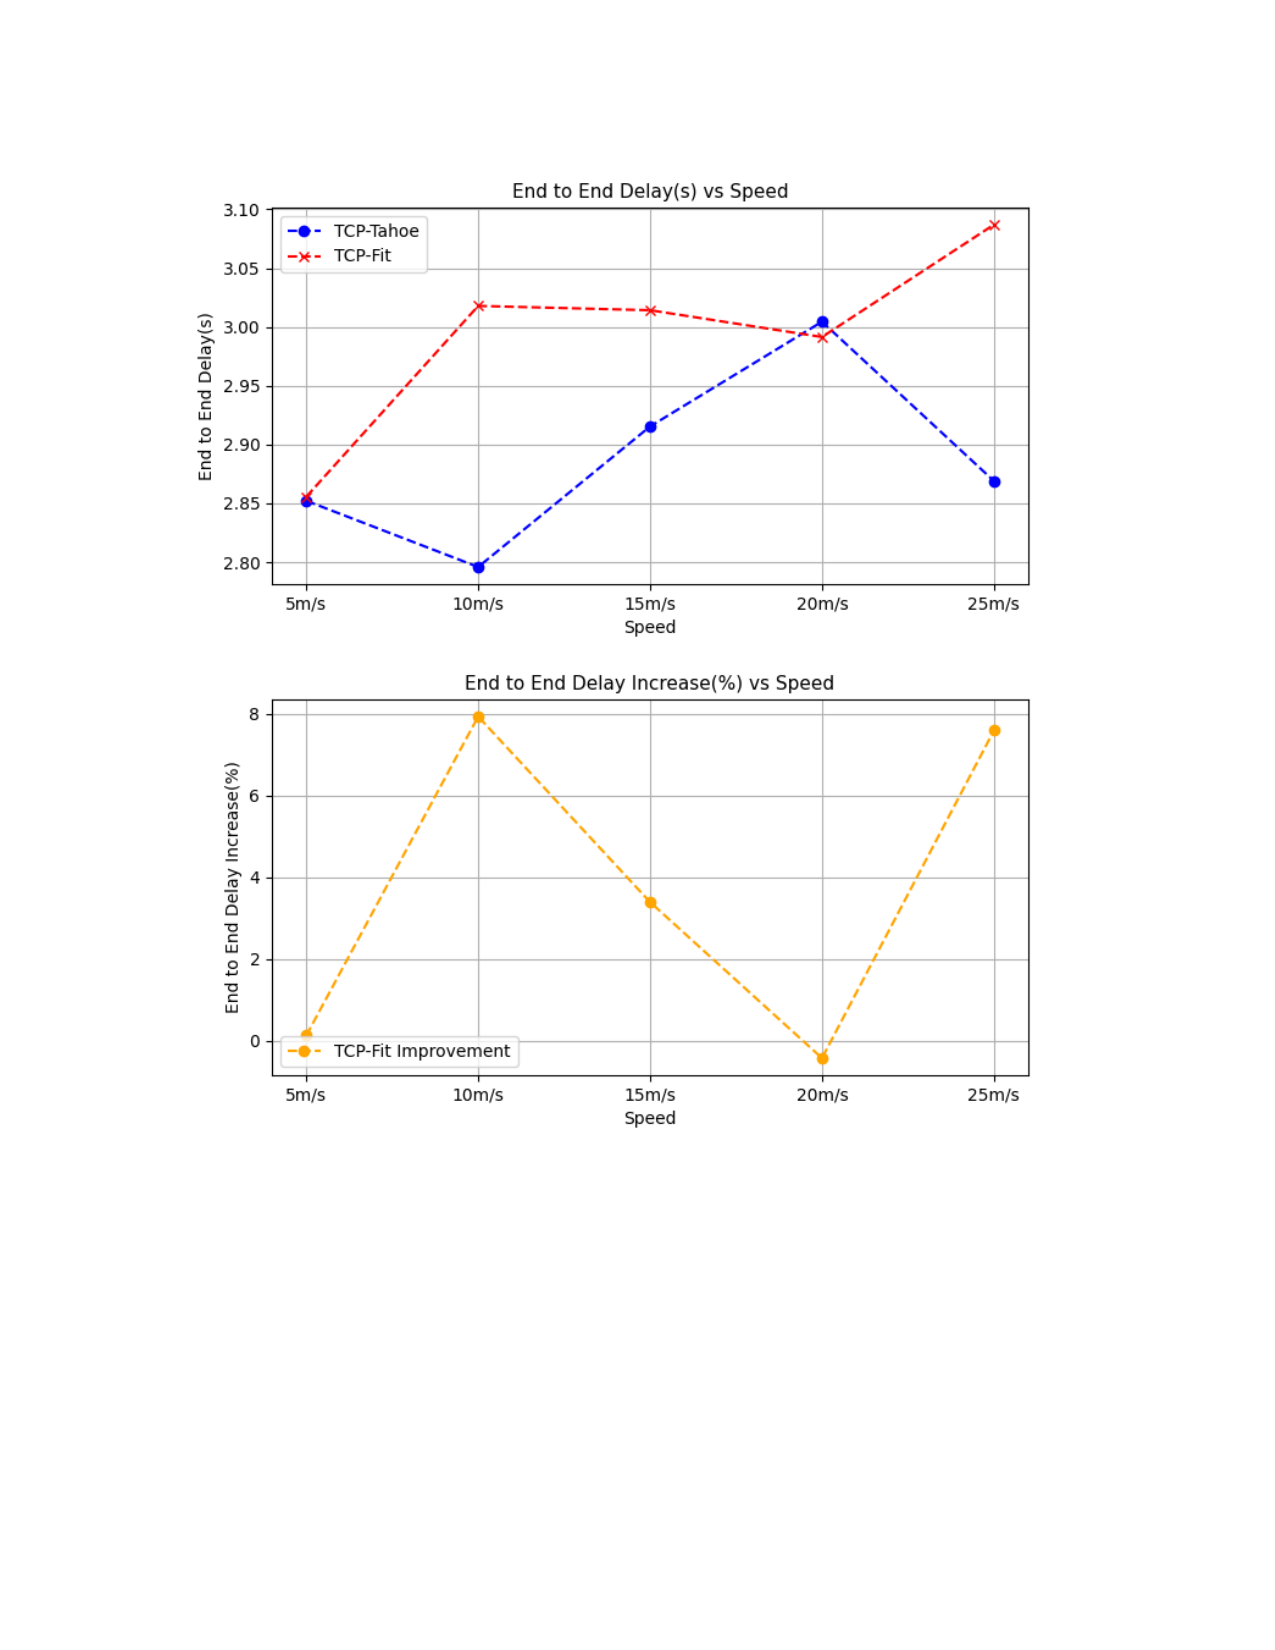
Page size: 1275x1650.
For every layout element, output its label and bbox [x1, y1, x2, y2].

picture [150, 150, 1125, 638]
picture [150, 641, 1125, 1129]
